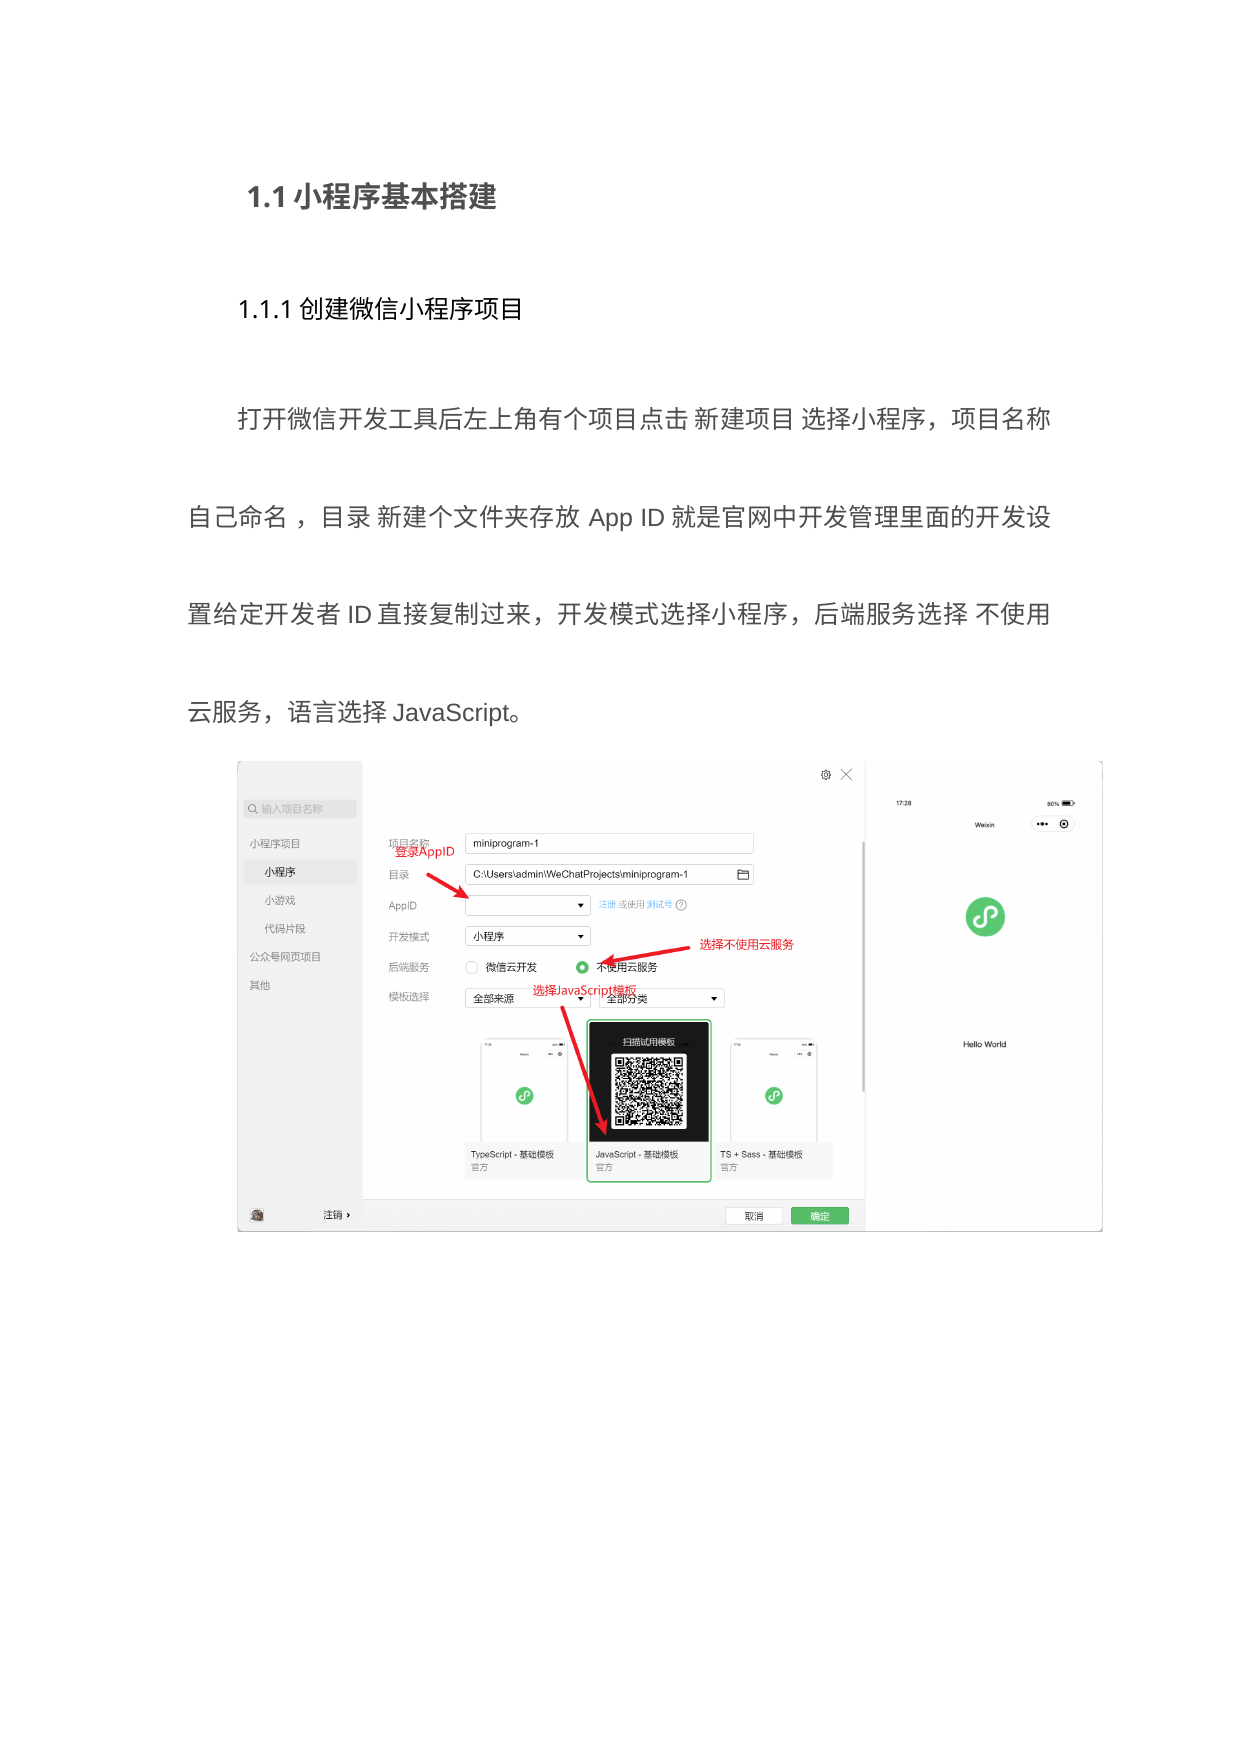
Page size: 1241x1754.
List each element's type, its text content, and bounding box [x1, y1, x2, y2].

text 打开微信开发工具后左上角有个项目点击 新建项目 选择小程序，项目名称自己命名 ，目录 新建个文件夹存放 App ID就是官网中开发管理里面的开发设置给定开发者ID直接复制过来，开发模式选择小程序，后端服务选择 不使用云服务，语言选择JavaScript。 [187, 385, 1053, 743]
picture [237, 761, 1103, 1232]
subtitle 1.1小程序基本搭建 [187, 162, 1053, 227]
subtitle 1.1.1创建微信小程序项目 [187, 275, 1053, 340]
